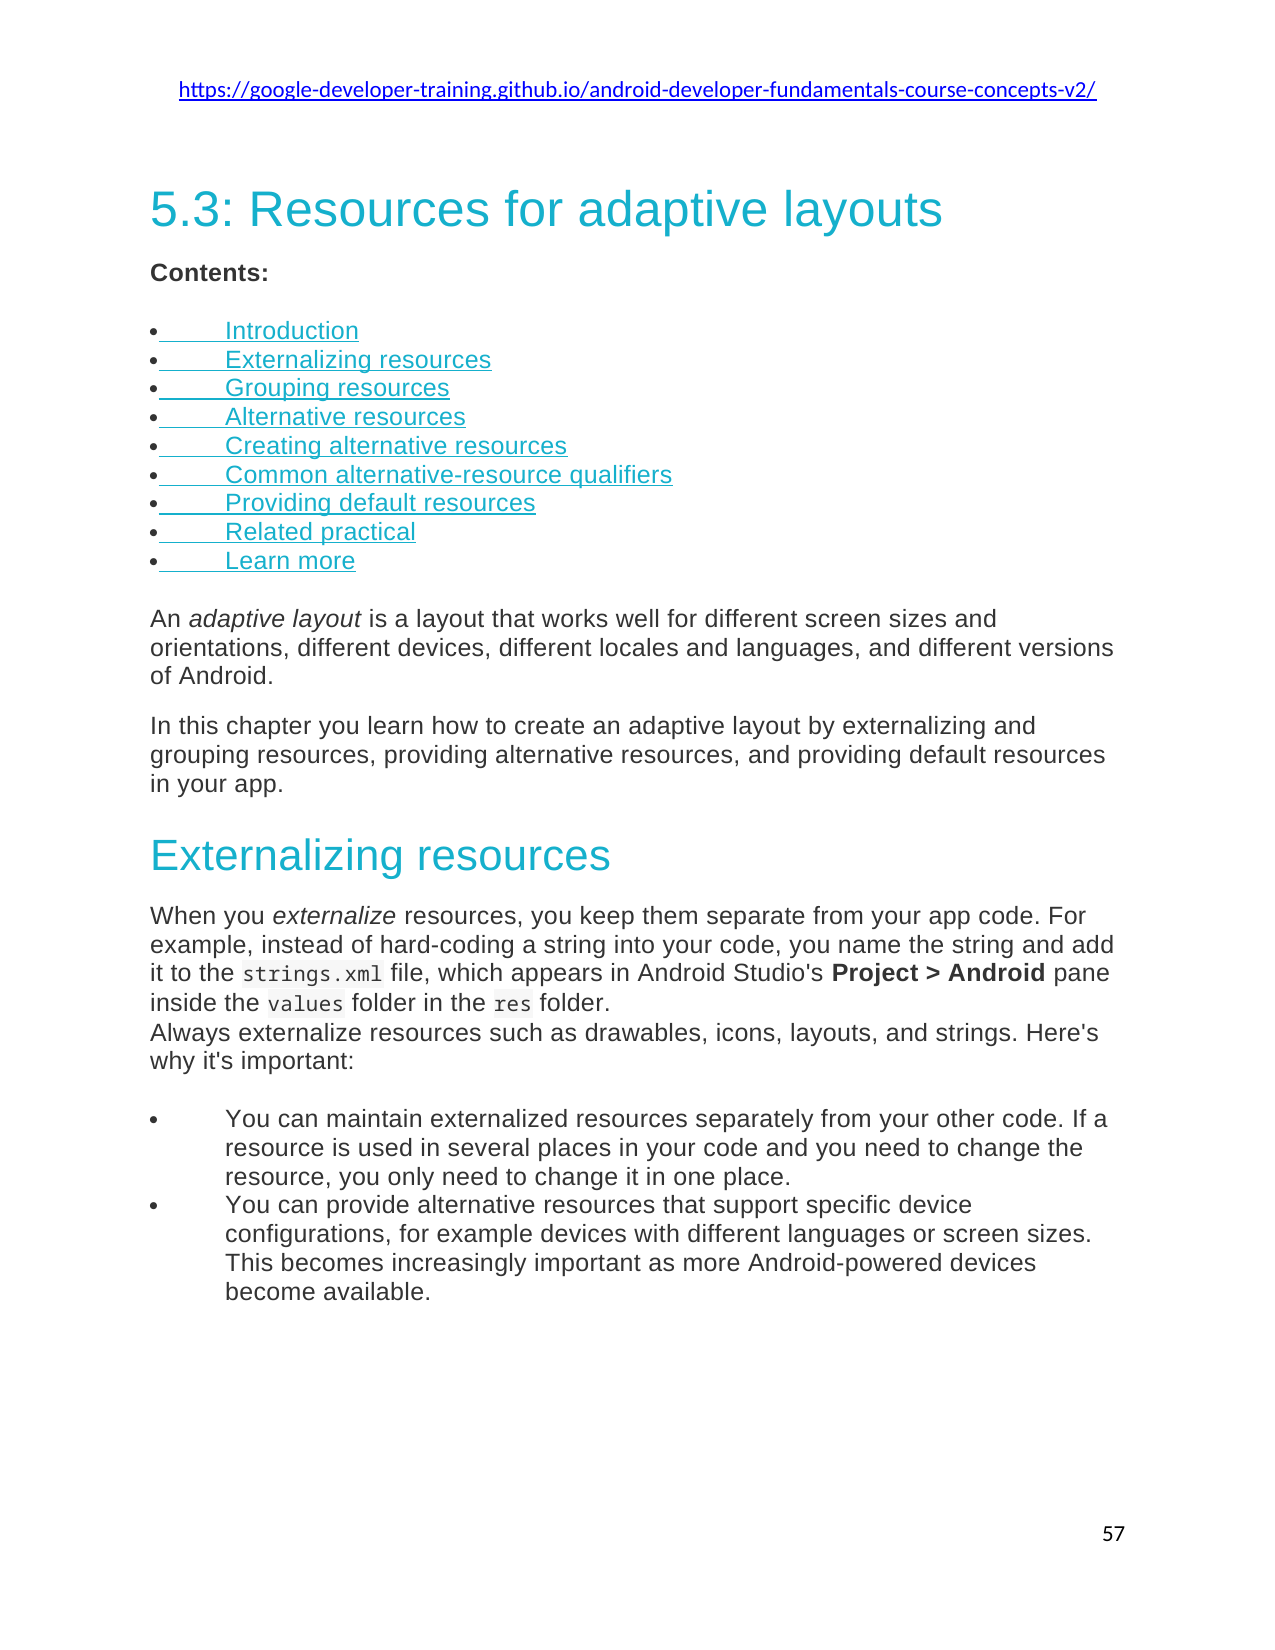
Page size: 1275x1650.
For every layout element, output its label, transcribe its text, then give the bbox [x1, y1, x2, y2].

list Common alternative-resource qualifiers [150, 459, 1125, 488]
list You can provide alternative resources that support specific device configurations, for example devices with different languages or screen sizes. This becomes increasingly important as more Android-powered devices become available. [150, 1191, 1125, 1306]
text Contents: [150, 258, 1125, 287]
list Alternative resources [150, 402, 1125, 431]
text 5.3: Resources for adaptive layouts [150, 179, 1125, 237]
text Externalizing resources [150, 829, 1125, 880]
list Learn more [150, 546, 1125, 574]
list Creating alternative resources [150, 431, 1125, 459]
list Providing default resources [150, 488, 1125, 517]
list Related practical [150, 517, 1125, 546]
list Grouping resources [150, 373, 1125, 402]
list Introduction [150, 316, 1125, 344]
list Externalizing resources [150, 344, 1125, 373]
text An adaptive layout is a layout that works well for different screen sizes and orientations, different devices, different locales and languages, and different versions of Android. [150, 604, 1125, 690]
text When you externalize resources, you keep them separate from your app code. For example, instead of hard-coding a string into your code, you name the string and add it to the strings.xml file, which appears in Android Studio's Project > Android pane inside the values folder in the res folder. [150, 901, 1125, 1018]
list You can maintain externalized resources separately from your other code. If a resource is used in several places in your code and you need to change the resource, you only need to change it in one place. [150, 1104, 1125, 1191]
text In this chapter you learn how to create an adaptive layout by externalizing and grouping resources, providing alternative resources, and providing default resources in your app. [150, 711, 1125, 797]
text Always externalize resources such as drawables, icons, layouts, and strings. Here's why it's important: [150, 1018, 1125, 1075]
